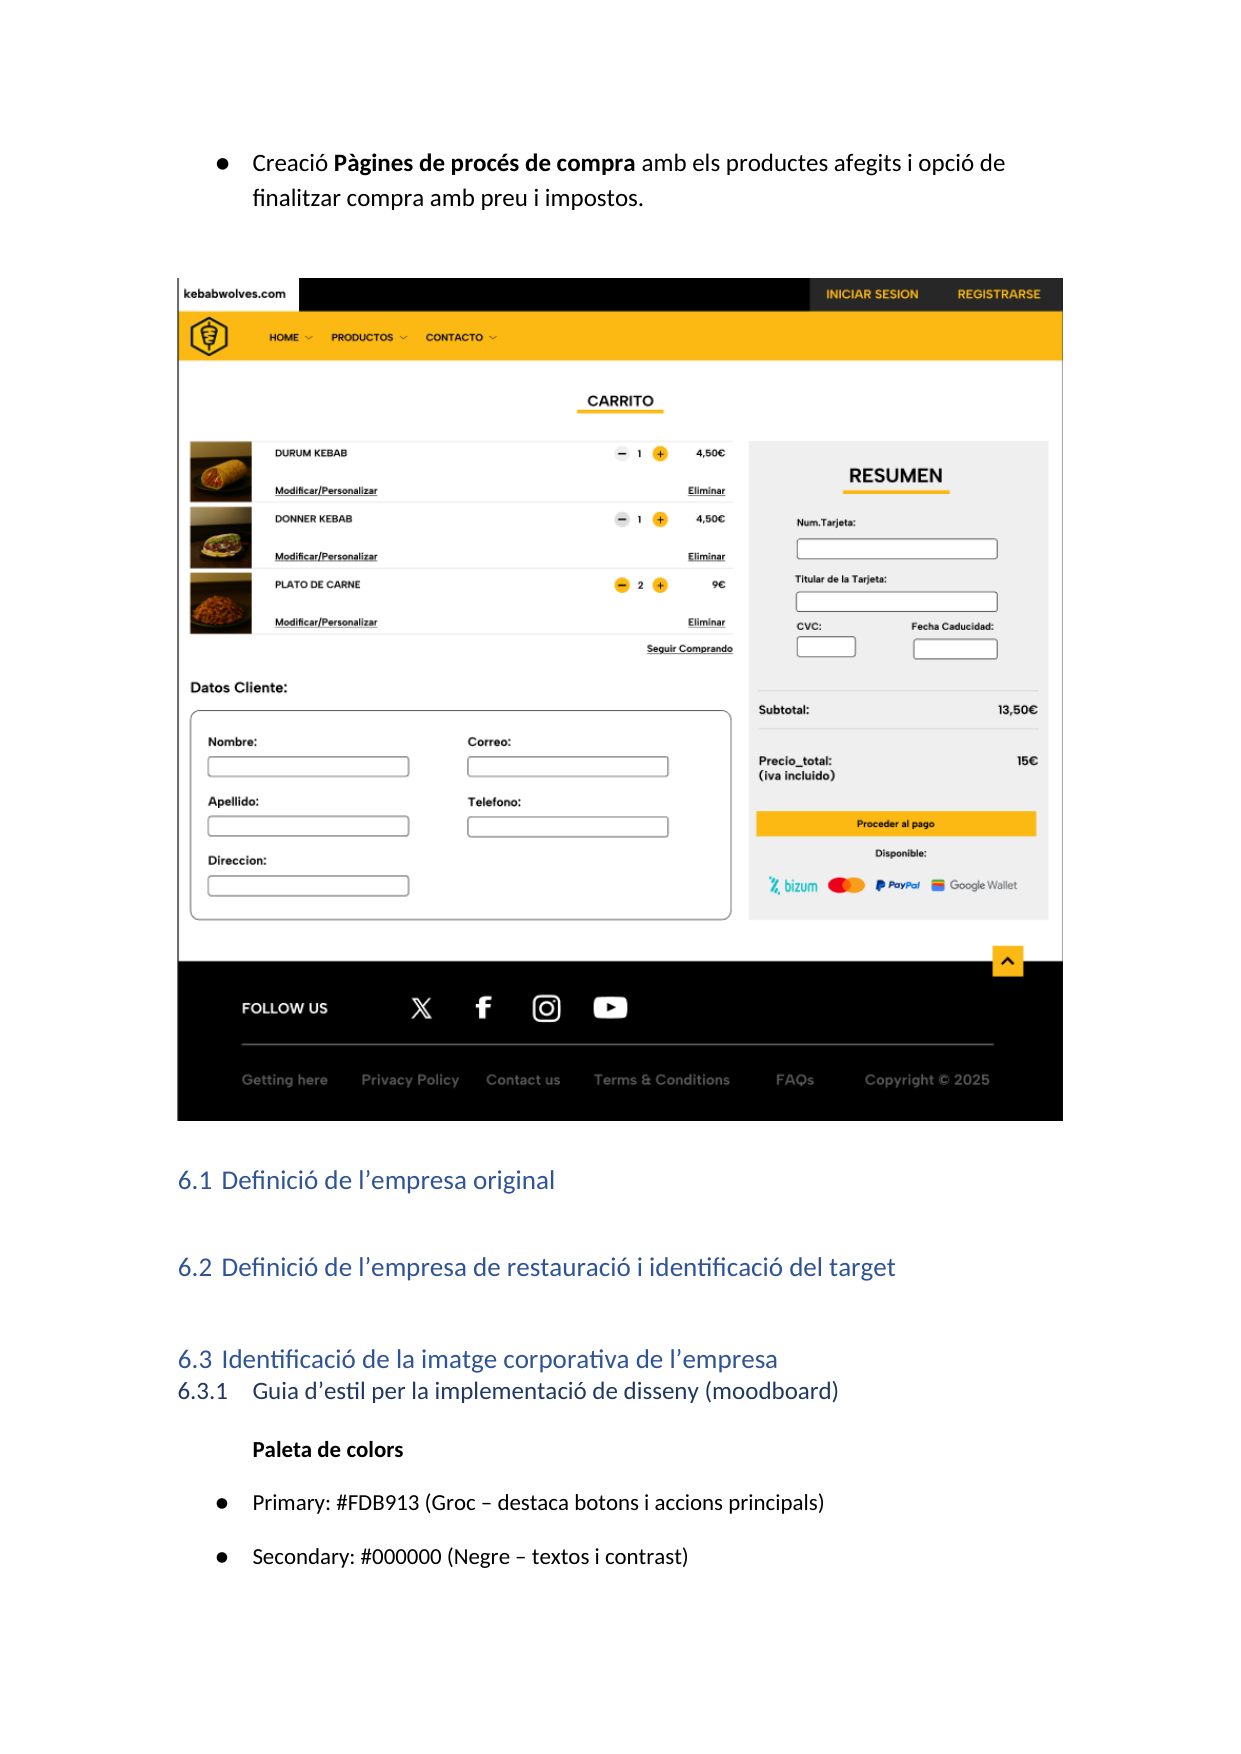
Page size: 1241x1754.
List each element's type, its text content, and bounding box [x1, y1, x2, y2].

subtitle Definició de l’empresa de restauració i identificació del target [178, 1250, 1063, 1283]
list Creació Pàgines de procés de compra amb els productes afegits i opció de finalitzar compra amb preu i impostos. [215, 148, 1063, 213]
text Paleta de colors [252, 1435, 1063, 1463]
subtitle Identificació de la imatge corporativa de l’empresa [178, 1342, 1063, 1375]
subtitle Guia d’estil per la implementació de disseny (moodboard) [177, 1375, 1063, 1406]
list Secondary: #000000 (Negre – textos i contrast) [215, 1542, 1063, 1597]
subtitle Definició de l’empresa original [178, 1163, 1063, 1196]
picture [177, 278, 1063, 1121]
list Primary: #FDB913 (Groc – destaca botons i accions principals) [215, 1488, 1063, 1542]
